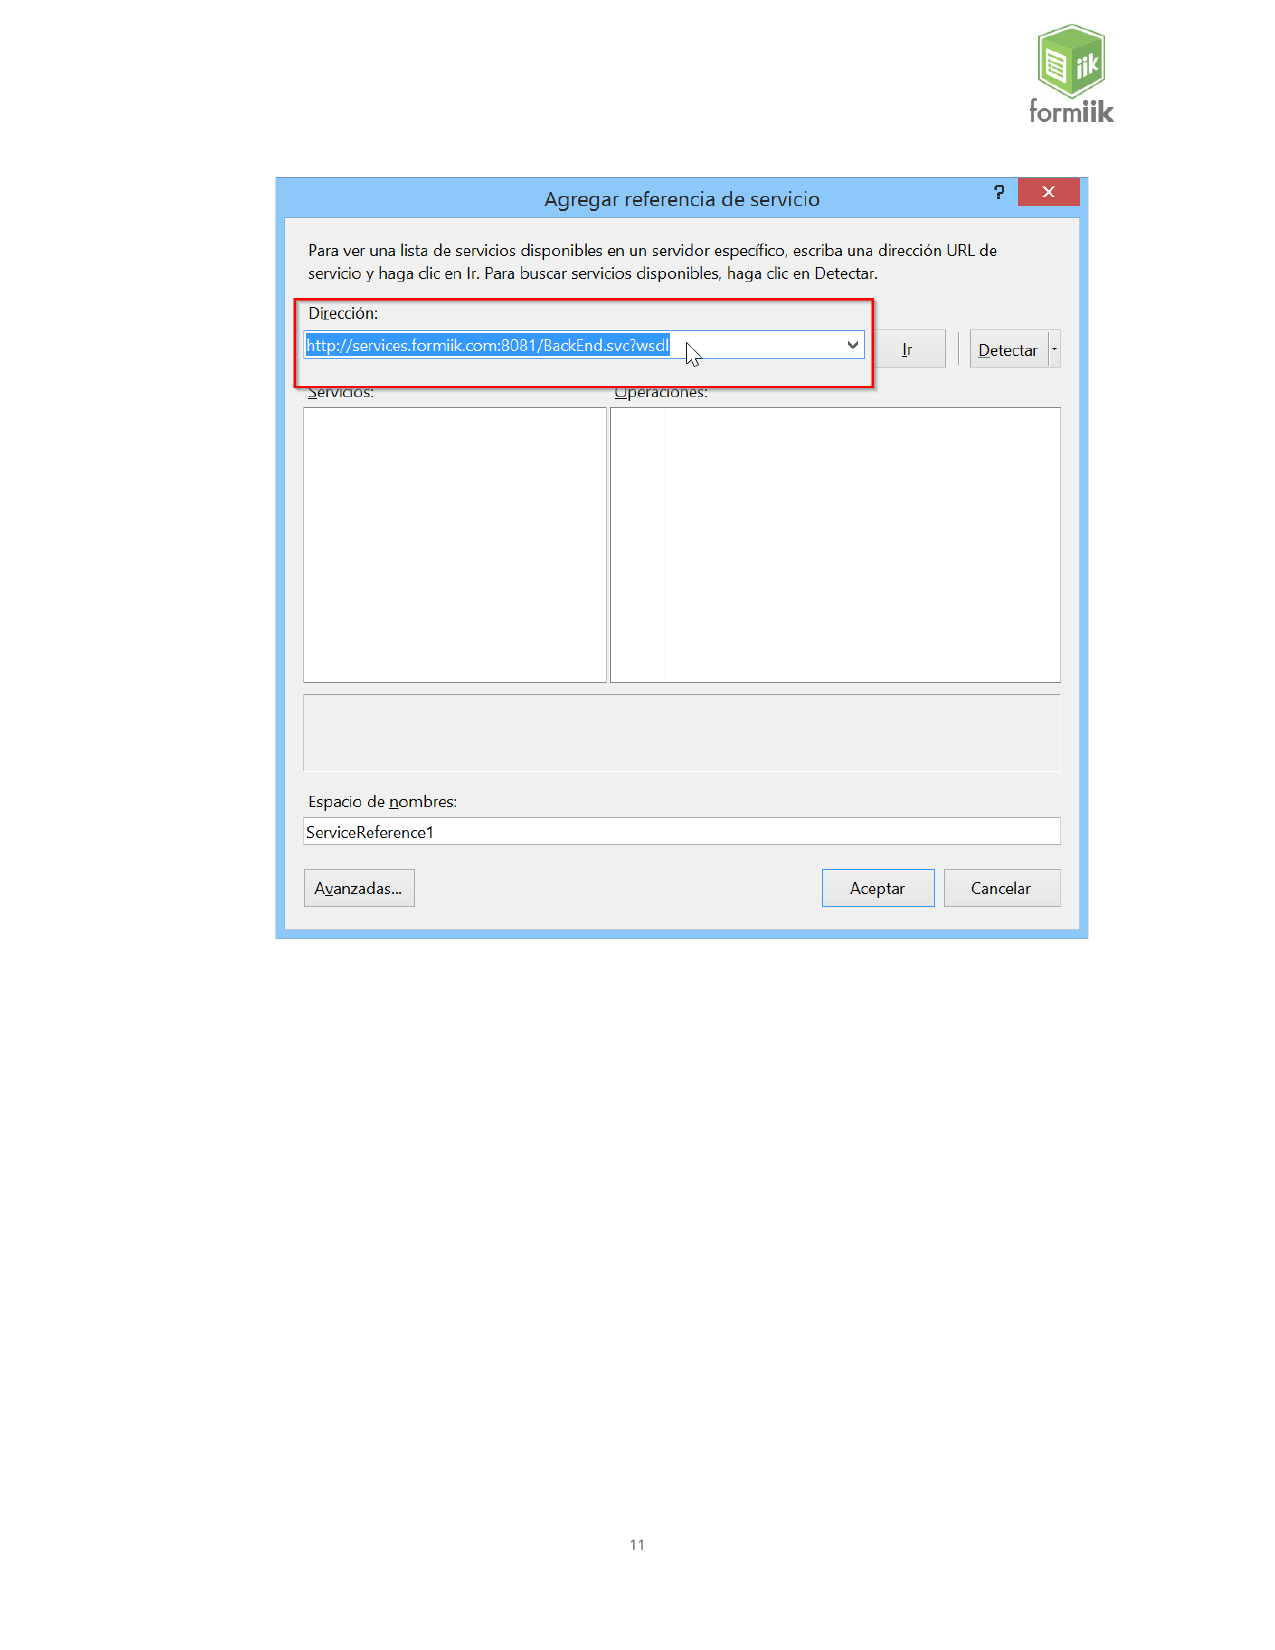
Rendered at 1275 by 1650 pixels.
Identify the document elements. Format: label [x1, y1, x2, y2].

picture [1016, 19, 1124, 128]
picture [275, 177, 1089, 939]
